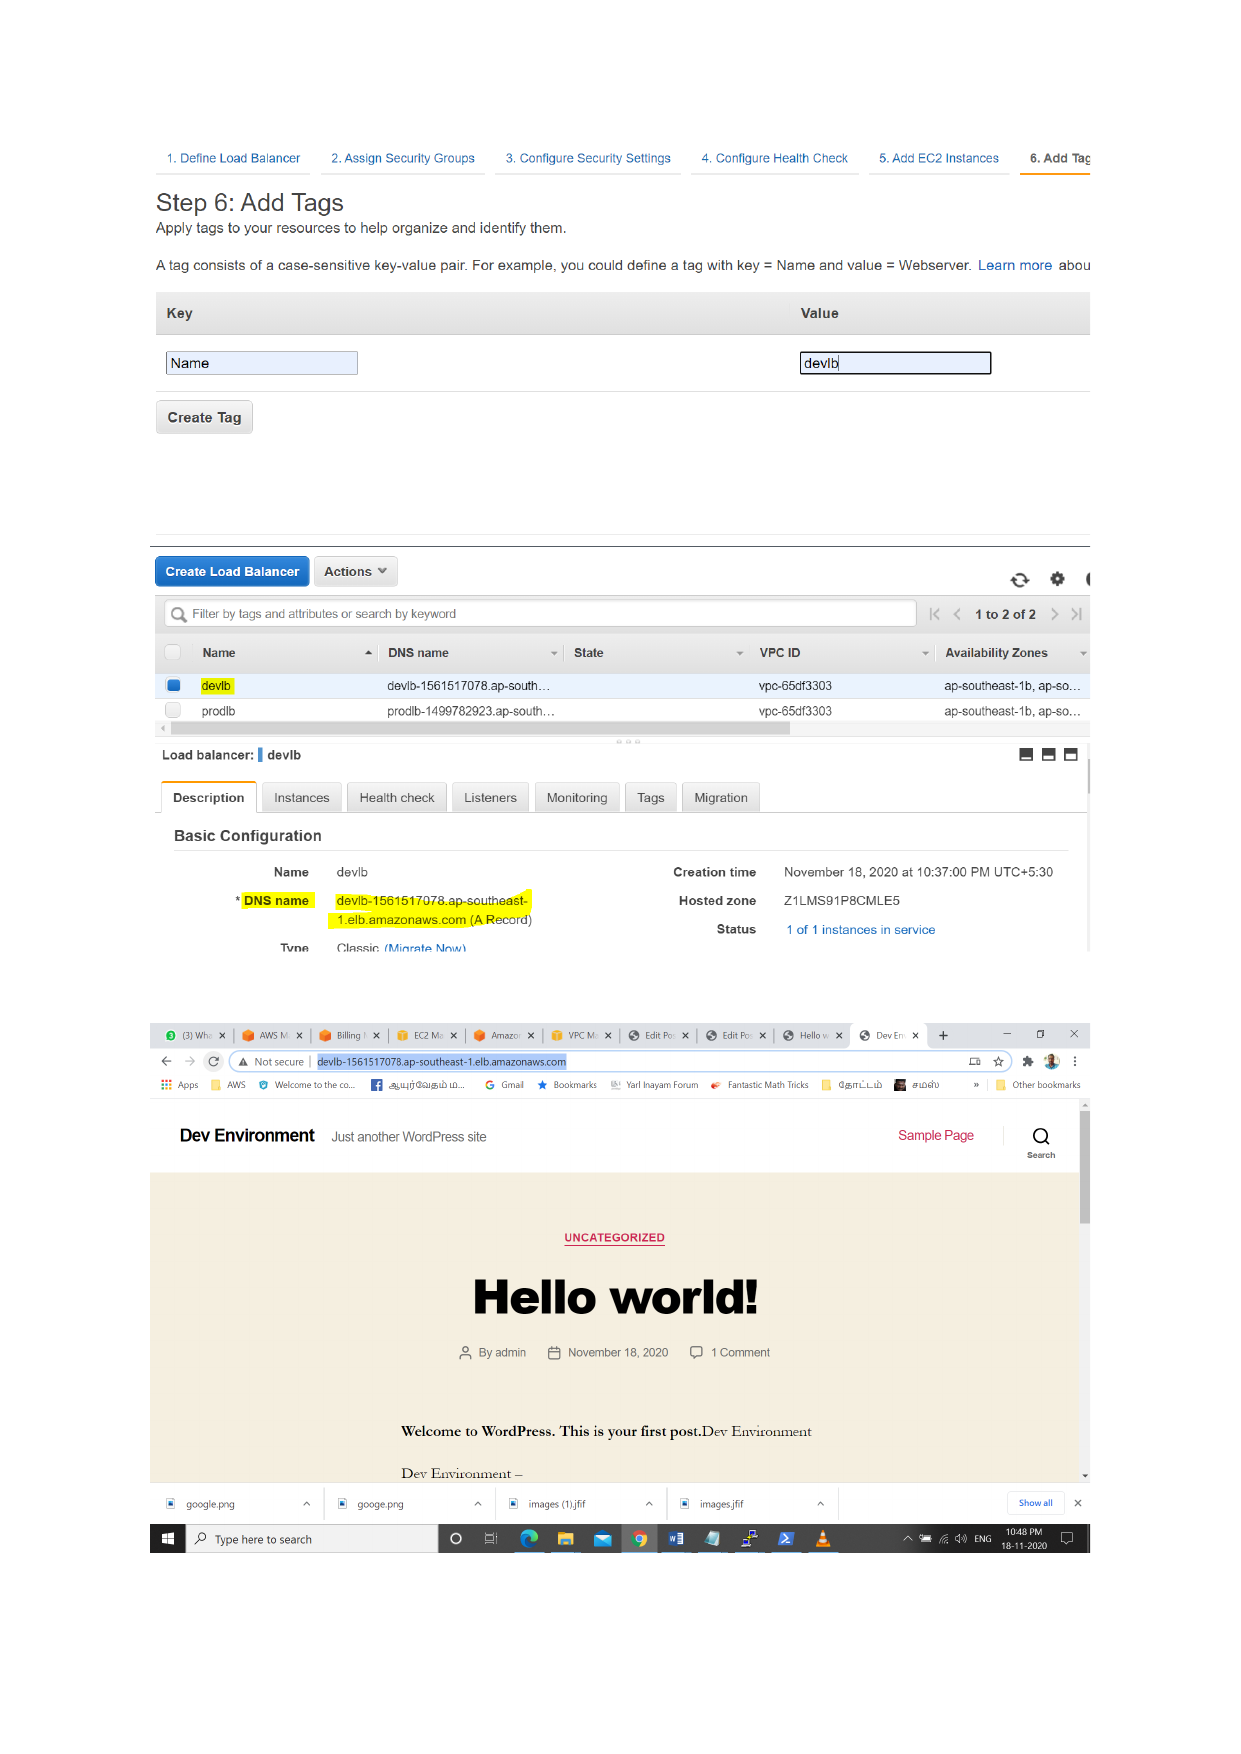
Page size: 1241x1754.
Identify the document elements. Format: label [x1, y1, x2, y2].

picture [150, 150, 1091, 545]
picture [150, 546, 1091, 958]
picture [150, 1023, 1091, 1553]
